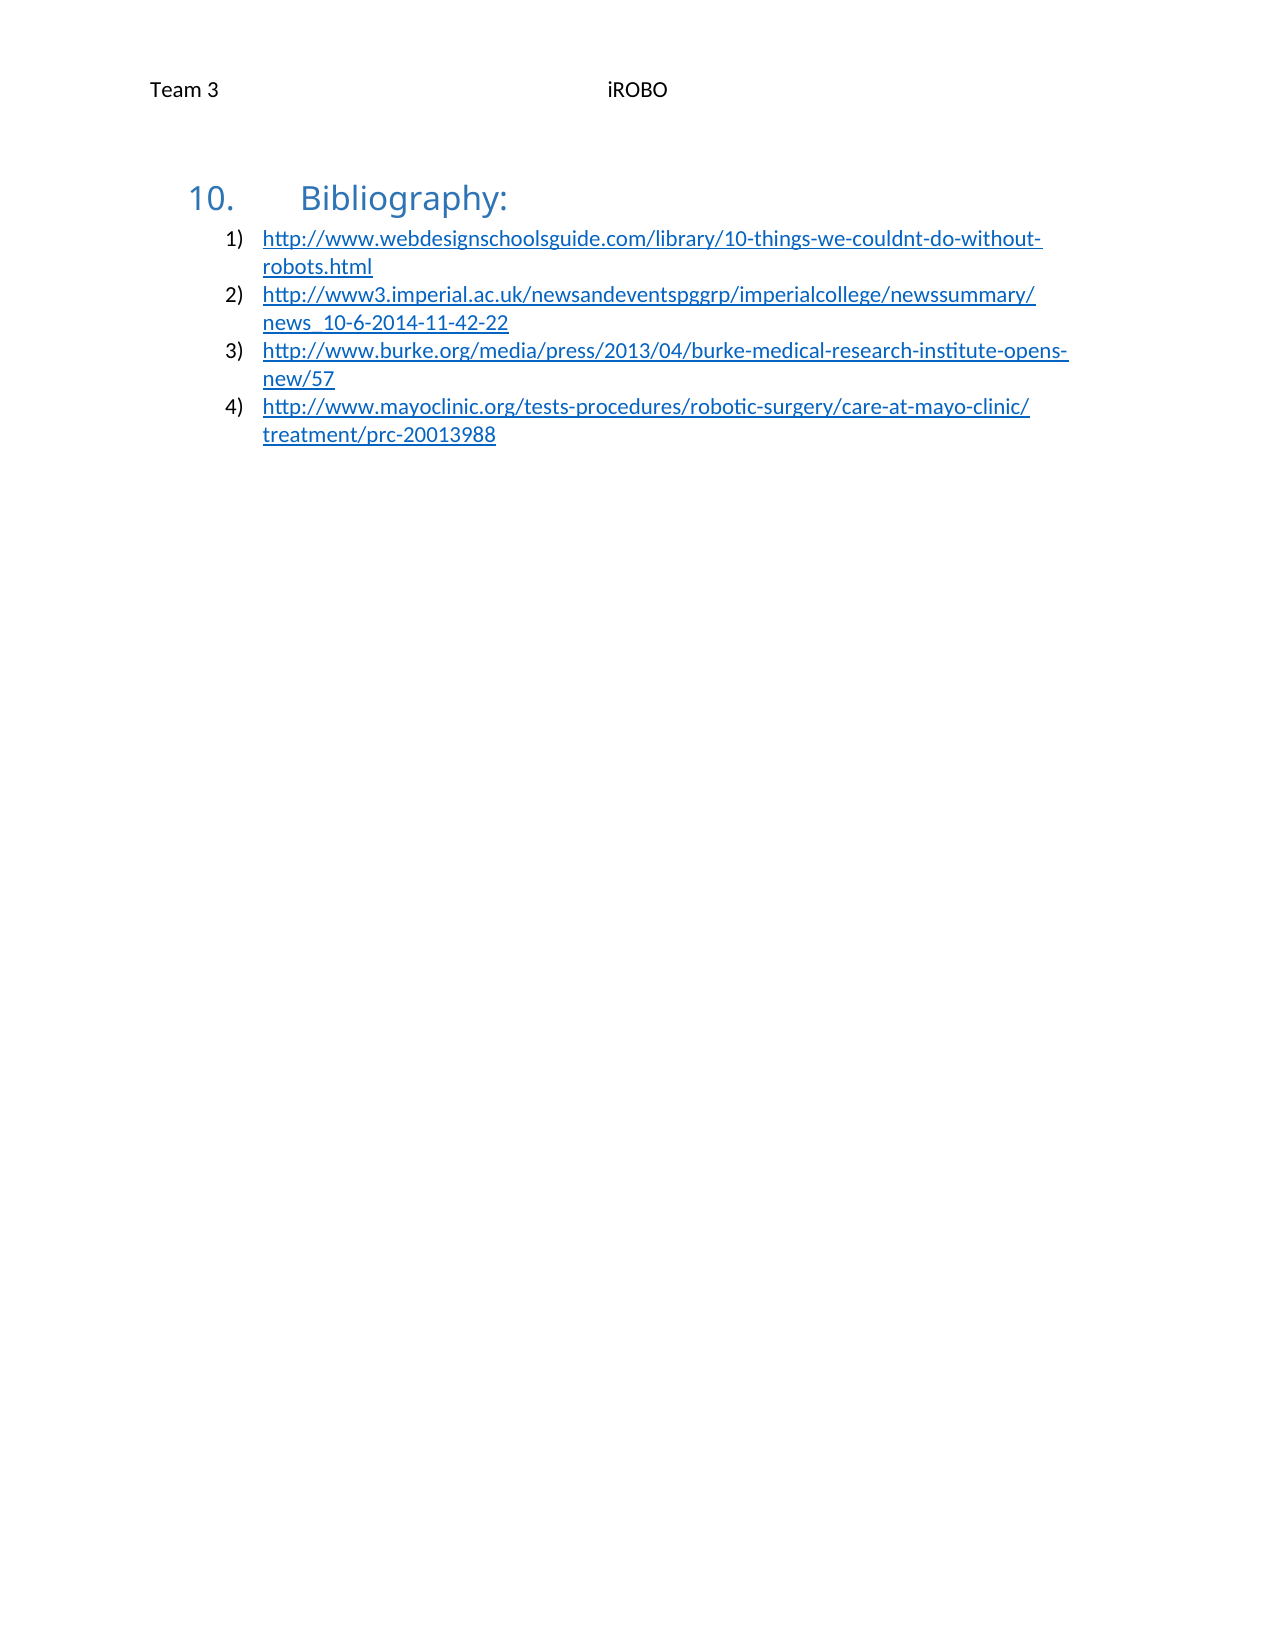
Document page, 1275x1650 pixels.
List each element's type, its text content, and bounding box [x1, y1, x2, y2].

list http://www.burke.org/media/press/2013/04/burke-medical-research-institute-opens-new/57 [225, 336, 1078, 392]
list http://www.webdesignschoolsguide.com/library/10-things-we-couldnt-do-without-robots.html [225, 224, 1078, 280]
list http://www3.imperial.ac.uk/newsandeventspggrp/imperialcollege/newssummary/news_10-6-2014-11-42-22 [225, 280, 1078, 336]
subtitle Bibliography: [187, 175, 1078, 220]
list http://www.mayoclinic.org/tests-procedures/robotic-surgery/care-at-mayo-clinic/treatment/prc-20013988 [225, 392, 1078, 448]
